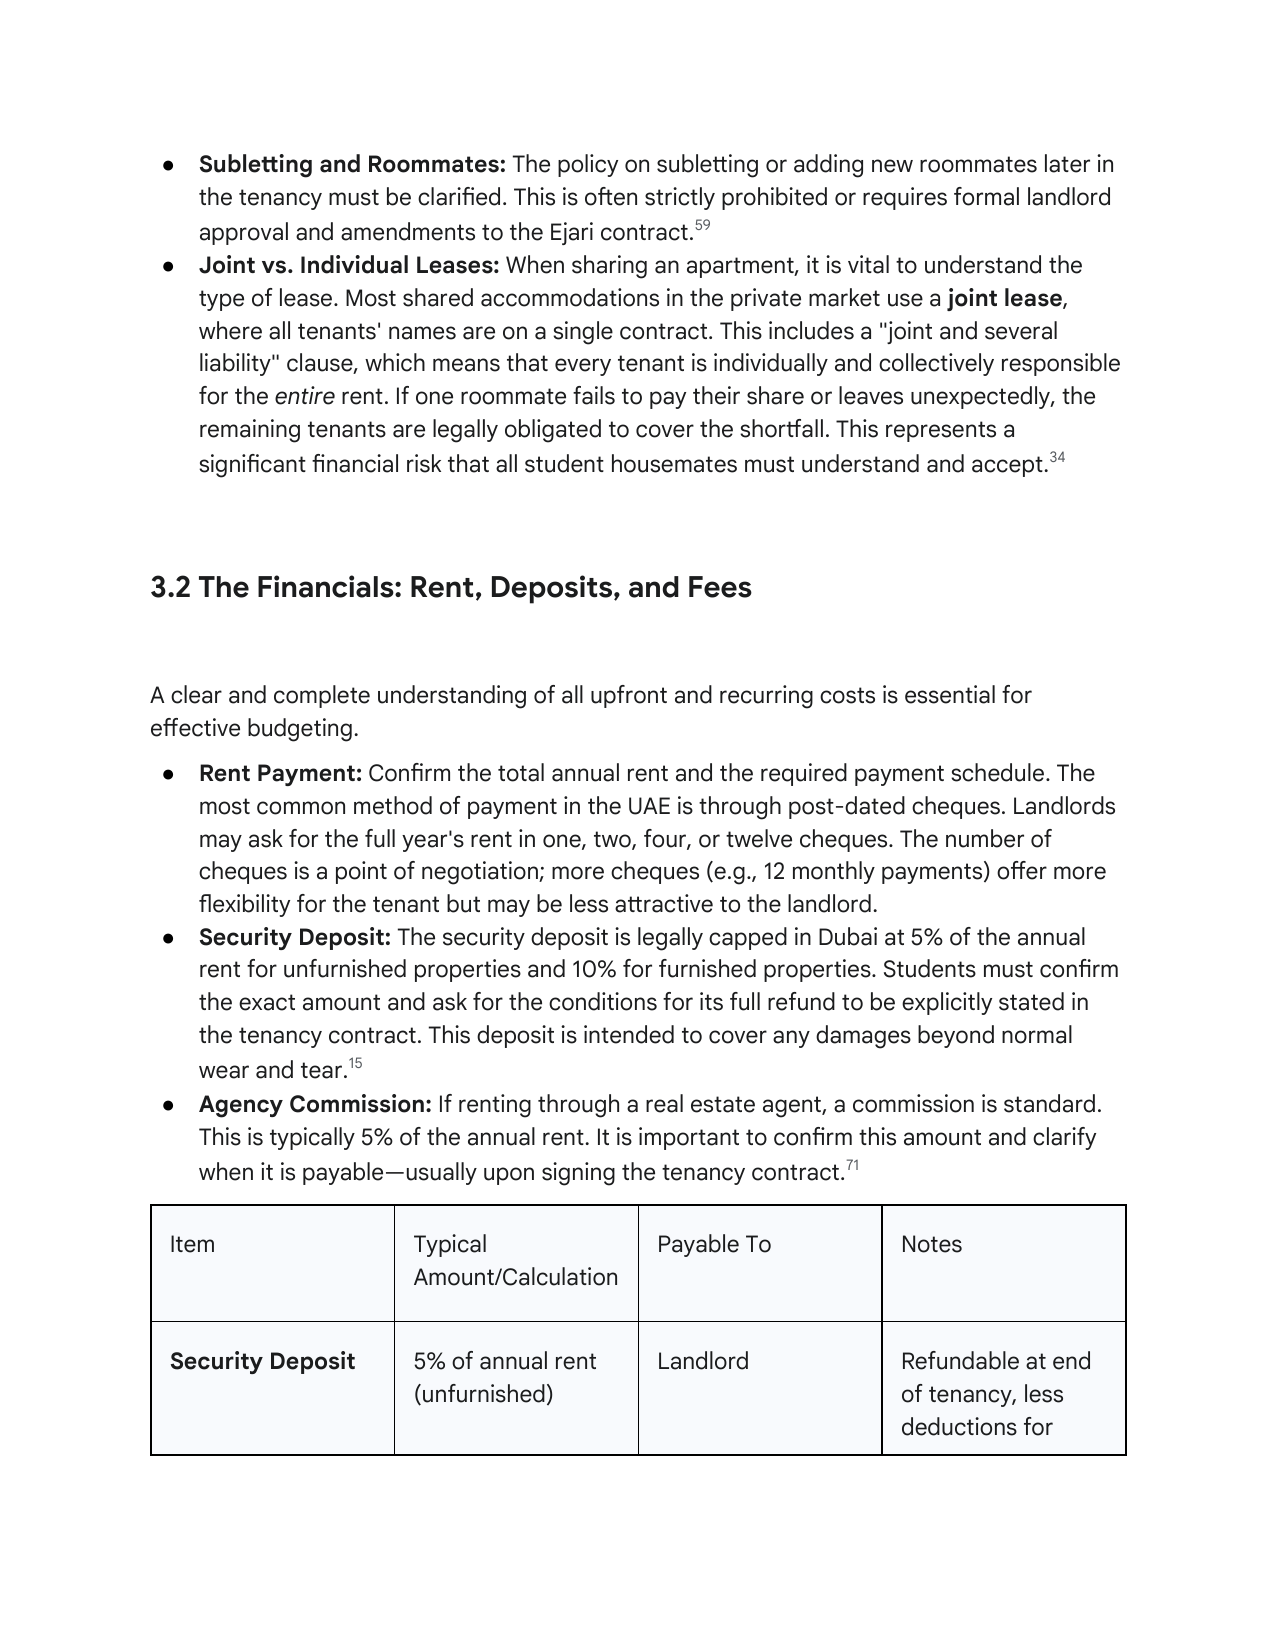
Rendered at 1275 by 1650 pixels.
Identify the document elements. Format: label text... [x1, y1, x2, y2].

list Subletting and Roommates: The policy on subletting or adding new roommates later in the tenancy must be clarified. This is often strictly prohibited or requires formal landlord approval and amendments to the Ejari contract.59 [161, 150, 1125, 247]
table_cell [395, 1322, 638, 1454]
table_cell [883, 1322, 1125, 1454]
table_cell Security Deposit [152, 1322, 394, 1454]
list Rent Payment: Confirm the total annual rent and the required payment schedule. The most common method of payment in the UAE is through post-dated cheques. Landlords may ask for the full year's rent in one, two, four, or twelve cheques. The number of cheques is a point of negotiation; more cheques (e.g., 12 monthly payments) offer more flexibility for the tenant but may be less attractive to the landlord. [161, 759, 1125, 919]
text A clear and complete understanding of all upfront and recurring costs is essential for effective budgeting. [150, 682, 1125, 743]
table_header Item [152, 1206, 394, 1321]
subtitle 3.2 The Financials: Rent, Deposits, and Fees [150, 570, 1125, 606]
table_header Payable To [639, 1206, 881, 1321]
list Agency Commission: If renting through a real estate agent, a commission is standard. This is typically 5% of the annual rent. It is important to confirm this amount and clarify when it is payable—usually upon signing the tenancy contract.71 [161, 1090, 1125, 1187]
table_header Typical Amount/Calculation [395, 1206, 638, 1321]
table_cell Landlord [639, 1322, 881, 1454]
list Security Deposit: The security deposit is legally capped in Dubai at 5% of the annual rent for unfurnished properties and 10% for furnished properties. Students must confirm the exact amount and ask for the conditions for its full refund to be explicitly stated in the tenancy contract. This deposit is intended to cover any damages beyond normal wear and tear.15 [161, 923, 1125, 1086]
table_header Notes [883, 1206, 1125, 1321]
list Joint vs. Individual Leases: When sharing an apartment, it is vital to understand the type of lease. Most shared accommodations in the private market use a joint lease, where all tenants' names are on a single contract. This includes a "joint and several liability" clause, which means that every tenant is individually and collectively responsible for the entire rent. If one roommate fails to pay their share or leaves unexpectedly, the remaining tenants are legally obligated to cover the shortfall. This represents a significant financial risk that all student housemates must understand and accept.34 [161, 252, 1125, 479]
